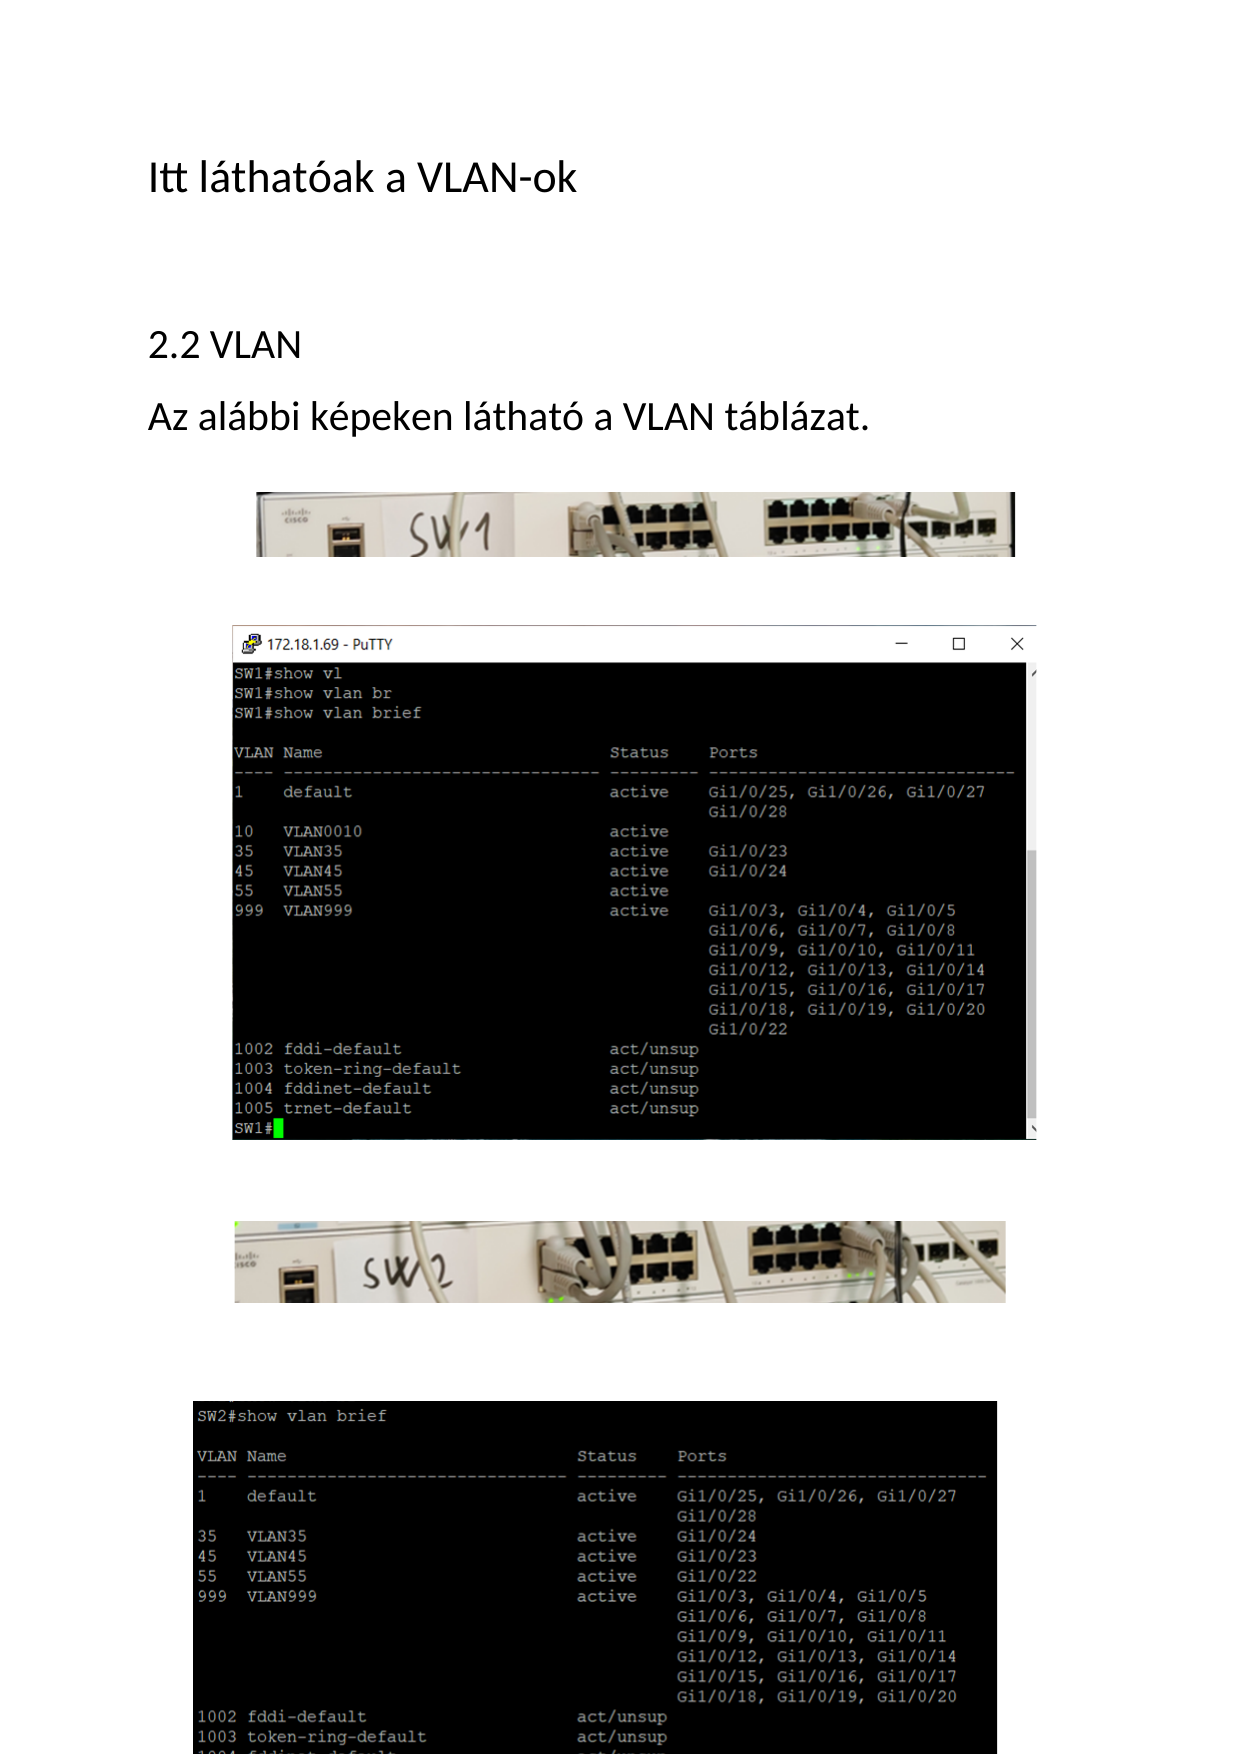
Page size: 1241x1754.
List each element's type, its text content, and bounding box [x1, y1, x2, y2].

picture [232, 625, 1037, 1140]
text Az alábbi képeken látható a VLAN táblázat. [148, 390, 1093, 441]
picture [193, 1401, 998, 1754]
text 2.2 VLAN [148, 318, 1093, 369]
text Itt láthatóak a VLAN-ok [148, 148, 1093, 203]
picture [256, 492, 1016, 557]
picture [234, 1221, 1006, 1303]
